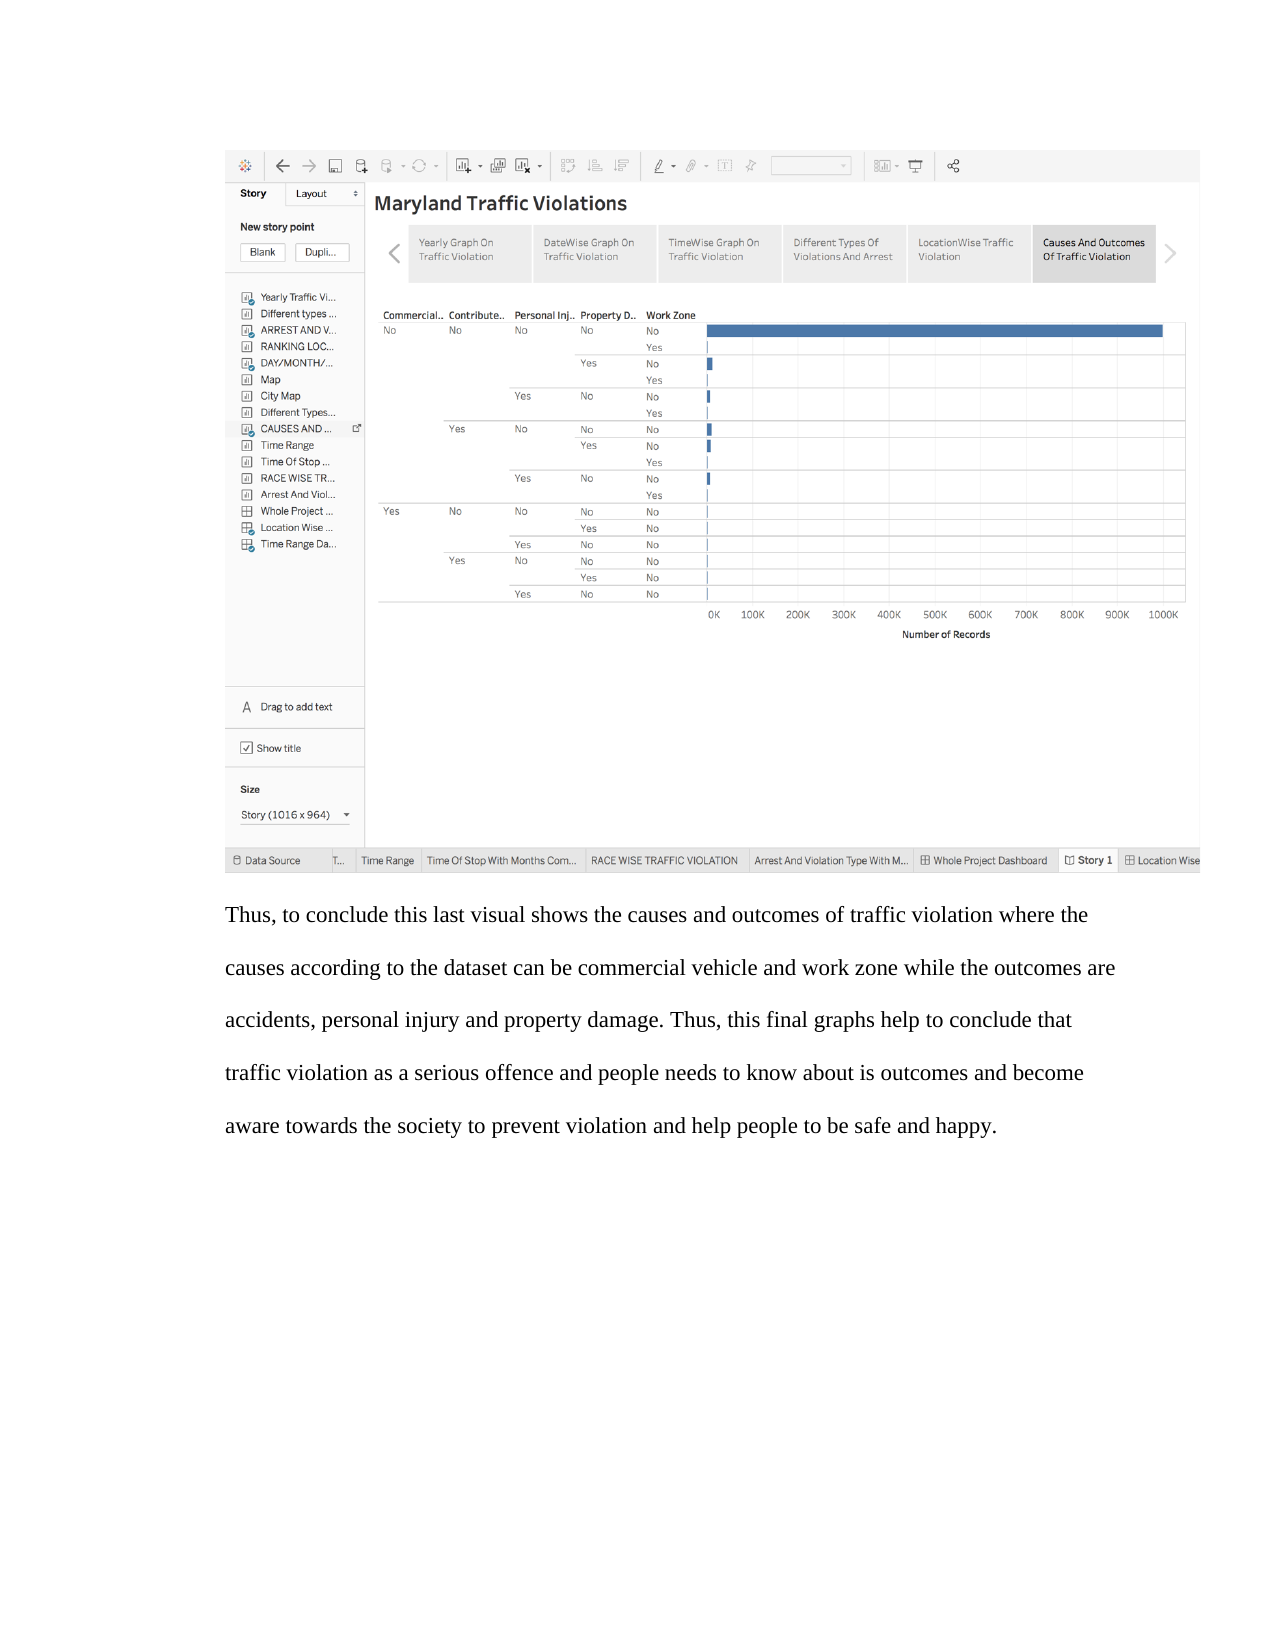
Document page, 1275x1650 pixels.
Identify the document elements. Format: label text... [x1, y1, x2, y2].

picture [225, 150, 1200, 873]
list Thus, to conclude this last visual shows the causes and outcomes of traffic violation where the causes according to the dataset can be commercial vehicle and work zone while the outcomes are accidents, personal injury and property damage. Thus, this final graphs help to conclude that traffic violation as a serious offence and people needs to know about is outcomes and become aware towards the society to prevent violation and help people to be safe and happy. [225, 901, 1125, 1138]
